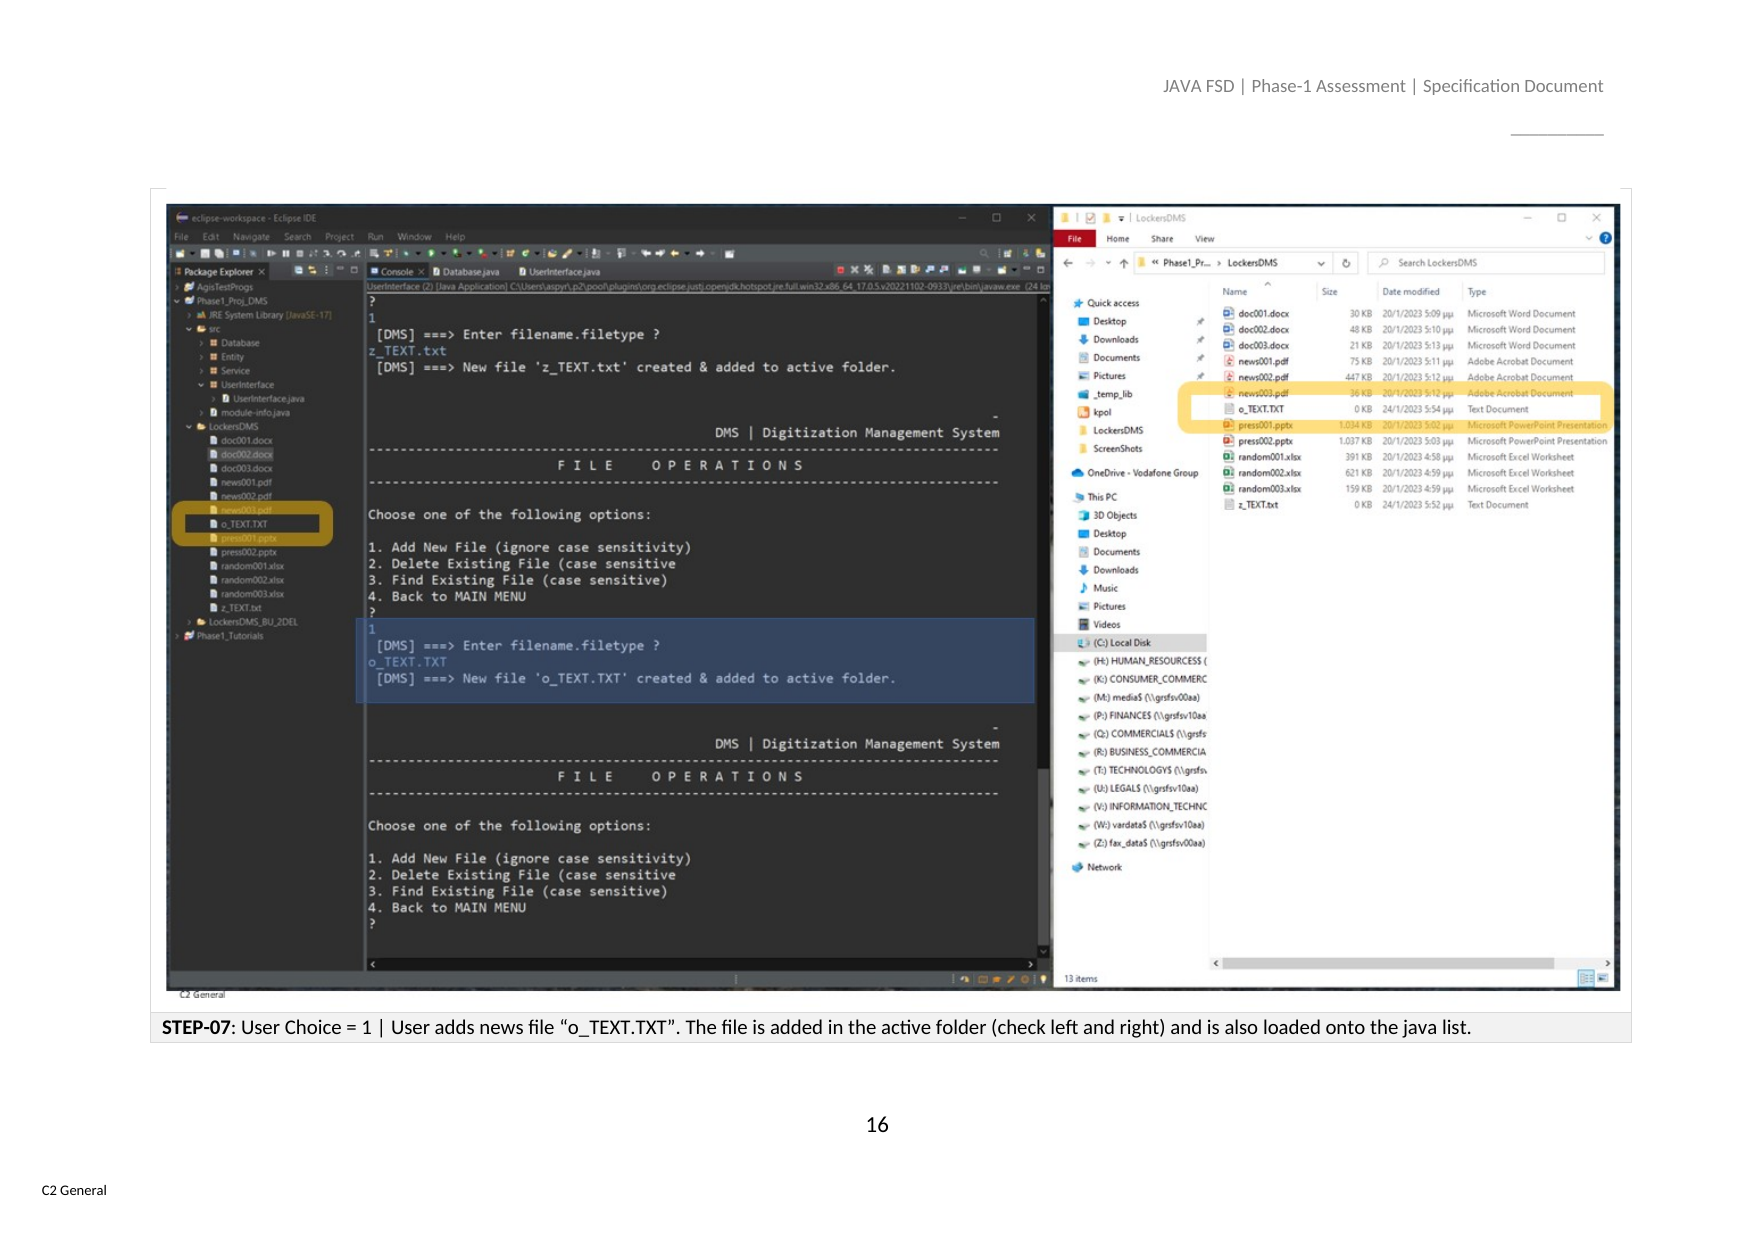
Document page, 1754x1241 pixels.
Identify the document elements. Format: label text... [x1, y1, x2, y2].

table_cell STEP-07: User Choice = 1 | User adds news file “o_TEXT.TXT”. The file is added in the active folder (check left and right) and is also loaded onto the java list. [151, 1013, 1631, 1042]
picture [166, 188, 1621, 1007]
table_cell [151, 189, 1631, 1012]
